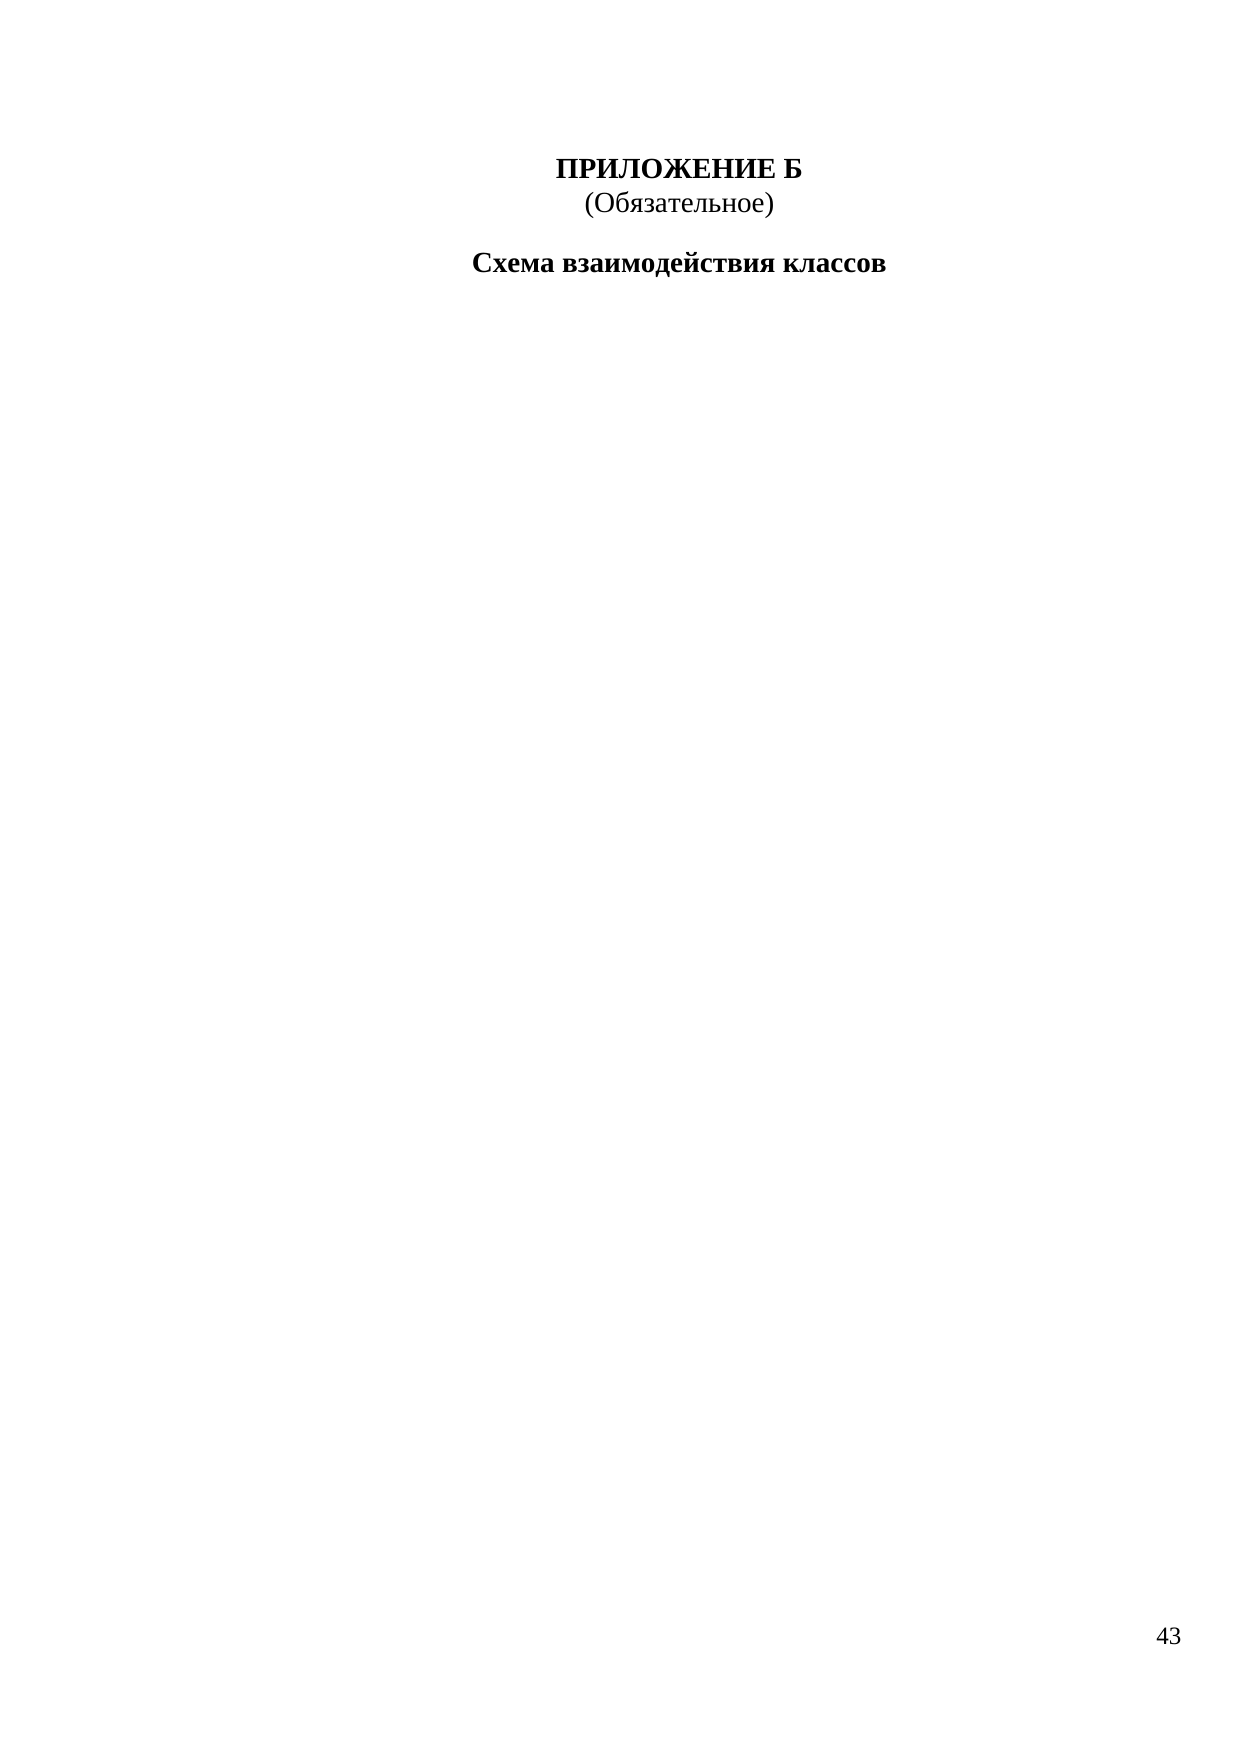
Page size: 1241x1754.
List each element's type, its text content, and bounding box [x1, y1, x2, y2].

text (Обязательное) [177, 185, 1181, 219]
text ПРИЛОЖЕНИЕ Б [177, 152, 1181, 185]
text Схема взаимодействия классов [177, 245, 1181, 279]
